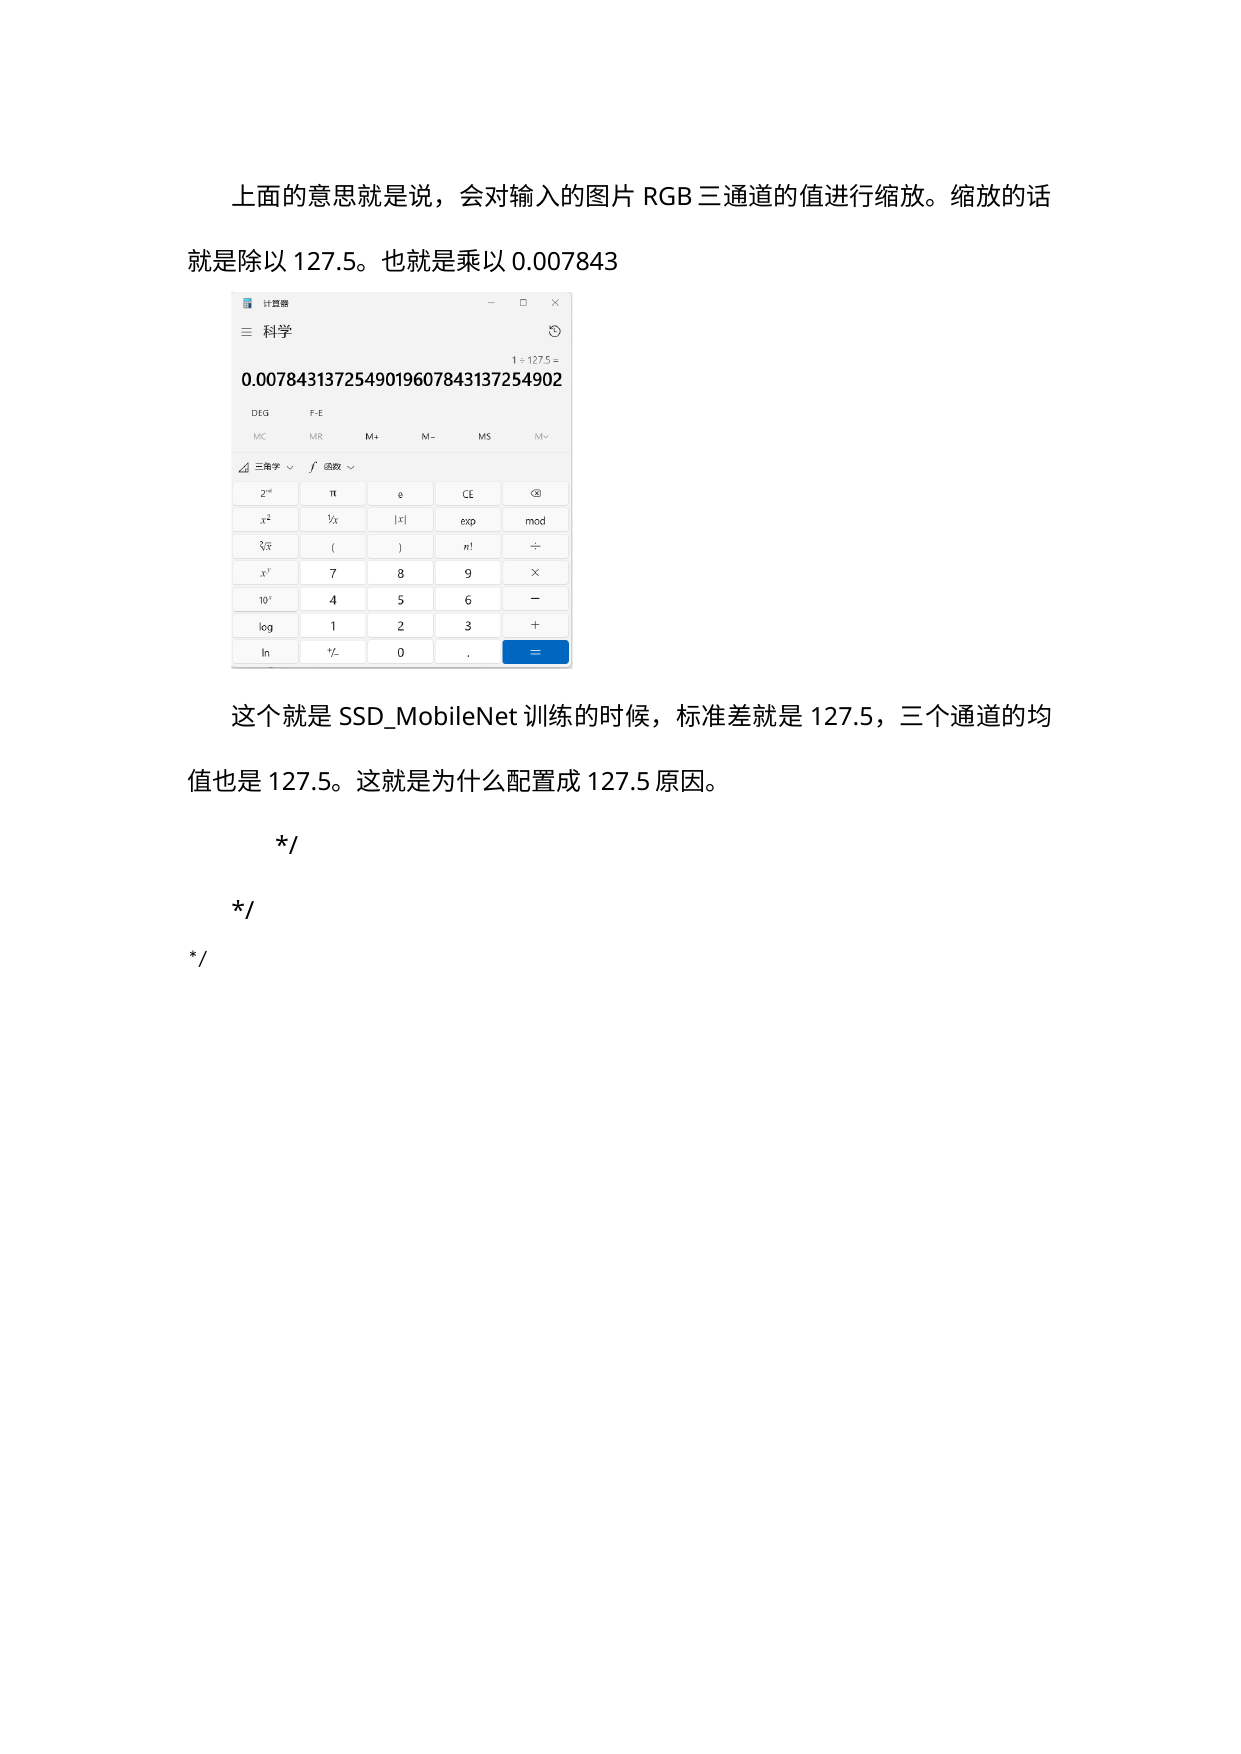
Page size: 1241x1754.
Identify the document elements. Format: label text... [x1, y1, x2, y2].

text */ [187, 877, 1053, 942]
picture [231, 292, 573, 669]
text 这个就是SSD_MobileNet训练的时候，标准差就是127.5，三个通道的均值也是127.5。这就是为什么配置成127.5原因。 [187, 682, 1053, 812]
text */ [231, 812, 1053, 877]
text 上面的意思就是说，会对输入的图片RGB三通道的值进行缩放。缩放的话就是除以127.5。也就是乘以0.007843 [187, 162, 1053, 292]
text */ [187, 942, 1053, 974]
